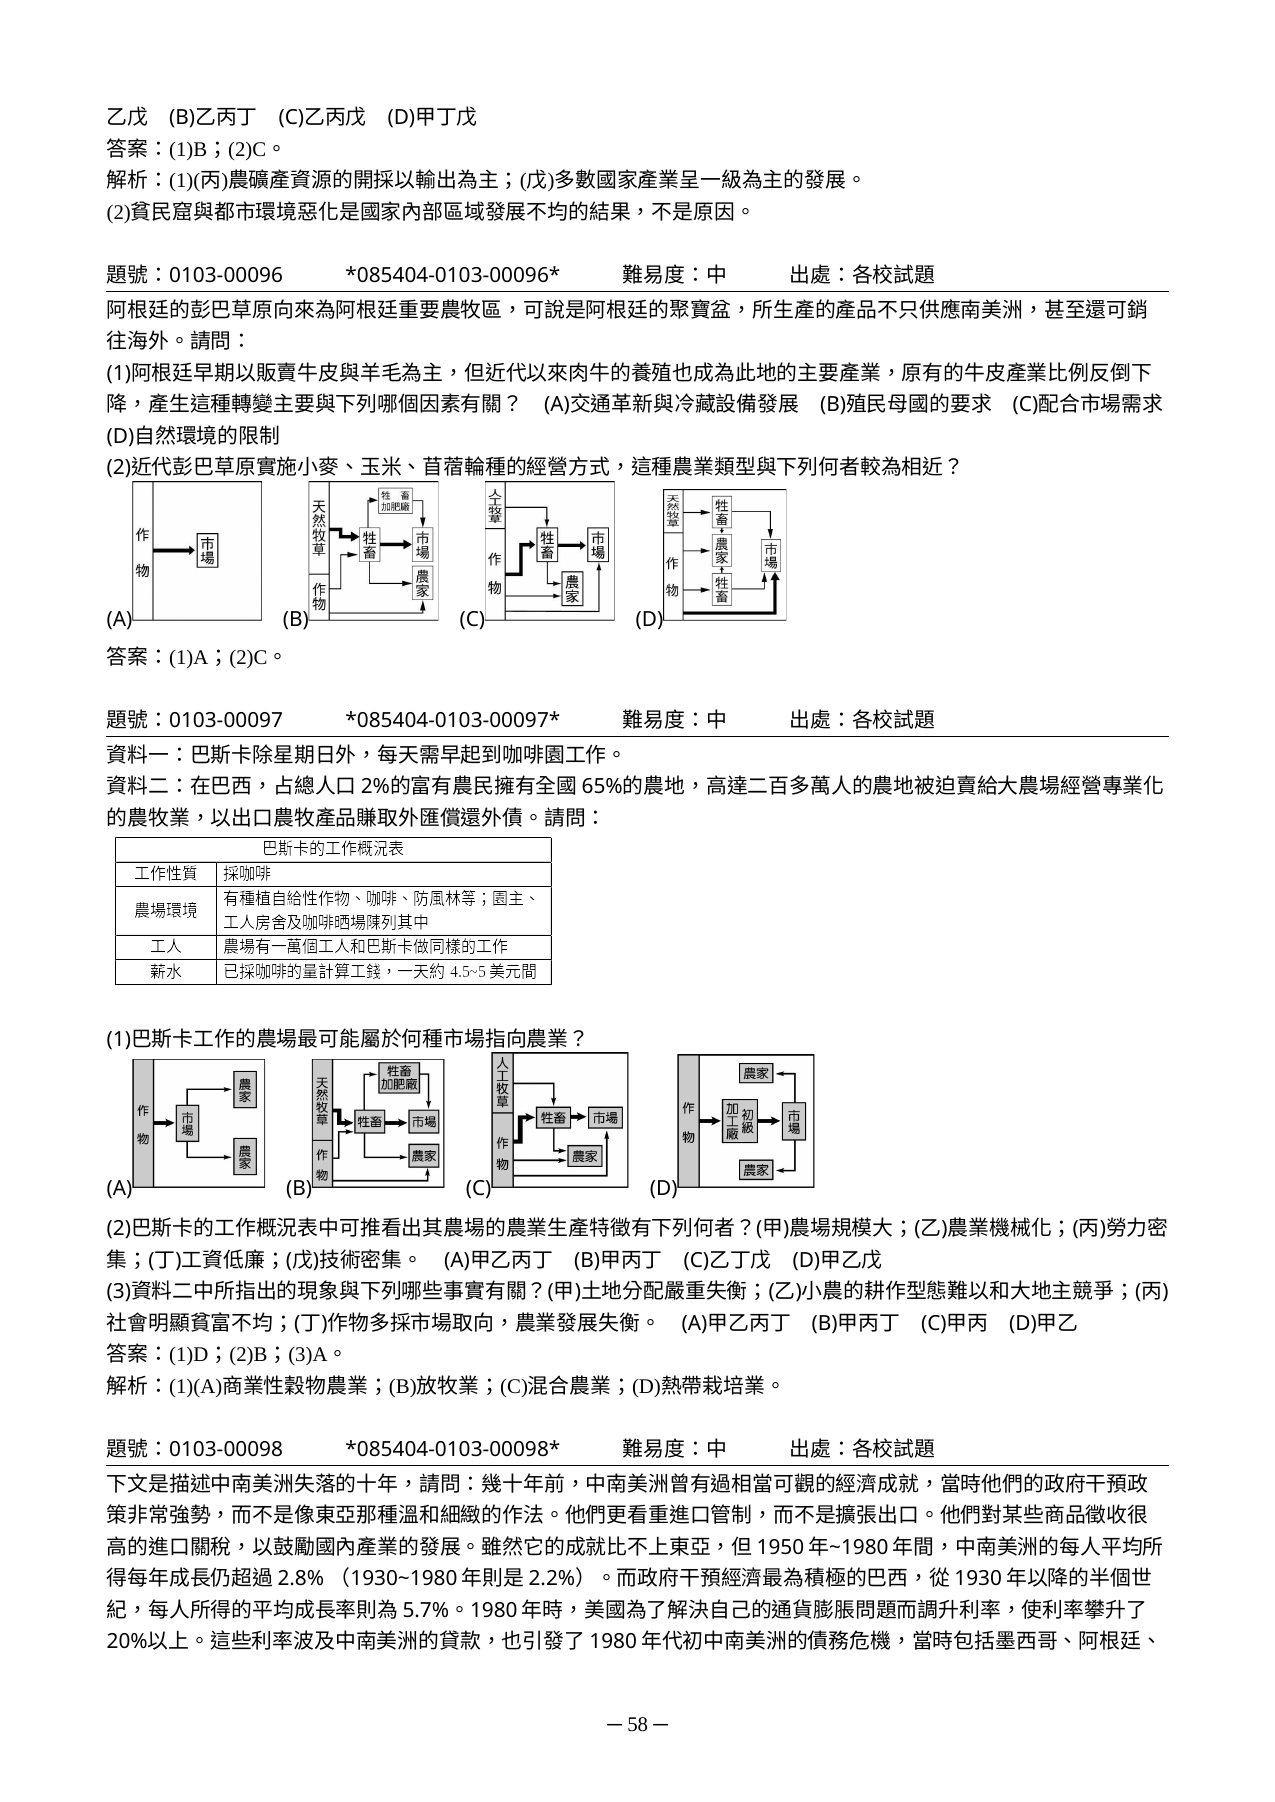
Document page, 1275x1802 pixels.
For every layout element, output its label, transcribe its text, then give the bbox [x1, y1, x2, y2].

text 資料一：巴斯卡除星期日外，每天需早起到咖啡園工作。 資料二：在巴西，占總人口2%的富有農民擁有全國65%的農地，高達二百多萬人的農地被迫賣給大農場經營專業化的農牧業，以出口農牧產品賺取外匯償還外債。請問： (1)巴斯卡工作的農場最可能屬於何種市場指向農業？ (A) (B) (C) (D) (2)巴斯卡的工作概況表中可推看出其農場的農業生產特徵有下列何者？(甲)農場規模大；(乙)農業機械化；(丙)勞力密集；(丁)工資低廉；(戊)技術密集。 (A)甲乙丙丁 (B)甲丙丁 (C)乙丁戊 (D)甲乙戊 (3)資料二中所指出的現象與下列哪些事實有關？(甲)土地分配嚴重失衡；(乙)小農的耕作型態難以和大地主競爭；(丙)社會明顯貧富不均；(丁)作物多採市場取向，農業發展失衡。 (A)甲乙丙丁 (B)甲丙丁 (C)甲丙 (D)甲乙 [106, 737, 1169, 1337]
picture [485, 481, 615, 621]
picture [491, 1052, 629, 1188]
text 題號：0103-00098 *085404-0103-00098* 難易度：中 出處：各校試題 [106, 1432, 1169, 1465]
picture [308, 481, 439, 621]
picture [311, 1059, 445, 1188]
text 解析：(1)(A)商業性穀物農業；(B)放牧業；(C)混合農業；(D)熱帶栽培業。 [106, 1368, 1169, 1400]
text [106, 1466, 1169, 1656]
text 答案：(1)D；(2)B；(3)A。 [106, 1337, 1169, 1368]
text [106, 100, 1169, 131]
text 題號：0103-00097 *085404-0103-00097* 難易度：中 出處：各校試題 [106, 702, 1169, 736]
text 答案：(1)B；(2)C。 [106, 131, 1169, 163]
picture [132, 481, 262, 621]
text 題號：0103-00096 *085404-0103-00096* 難易度：中 出處：各校試題 [106, 257, 1169, 291]
picture [677, 1054, 815, 1188]
text 解析：(1)(丙)農礦產資源的開採以輸出為主；(戊)多數國家產業呈一級為主的發展。 (2)貧民窟與都市環境惡化是國家內部區域發展不均的結果，不是原因。 [106, 163, 1169, 226]
text 阿根廷的彭巴草原向來為阿根廷重要農牧區，可說是阿根廷的聚寶盆，所生產的產品不只供應南美洲，甚至還可銷往海外。請問： (1)阿根廷早期以販賣牛皮與羊毛為主，但近代以來肉牛的養殖也成為此地的主要產業，原有的牛皮產業比例反倒下降，產生這種轉變主要與下列哪個因素有關？ (A)交通革新與冷藏設備發展 (B)殖民母國的要求 (C)配合市場需求 (D)自然環境的限制 (2)近代彭巴草原實施小麥、玉米、苜蓿輪種的經營方式，這種農業類型與下列何者較為相近？ (A) (B) (C) (D) [106, 292, 1169, 639]
text 答案：(1)A；(2)C。 [106, 639, 1169, 671]
picture [663, 489, 787, 621]
picture [132, 1059, 265, 1188]
